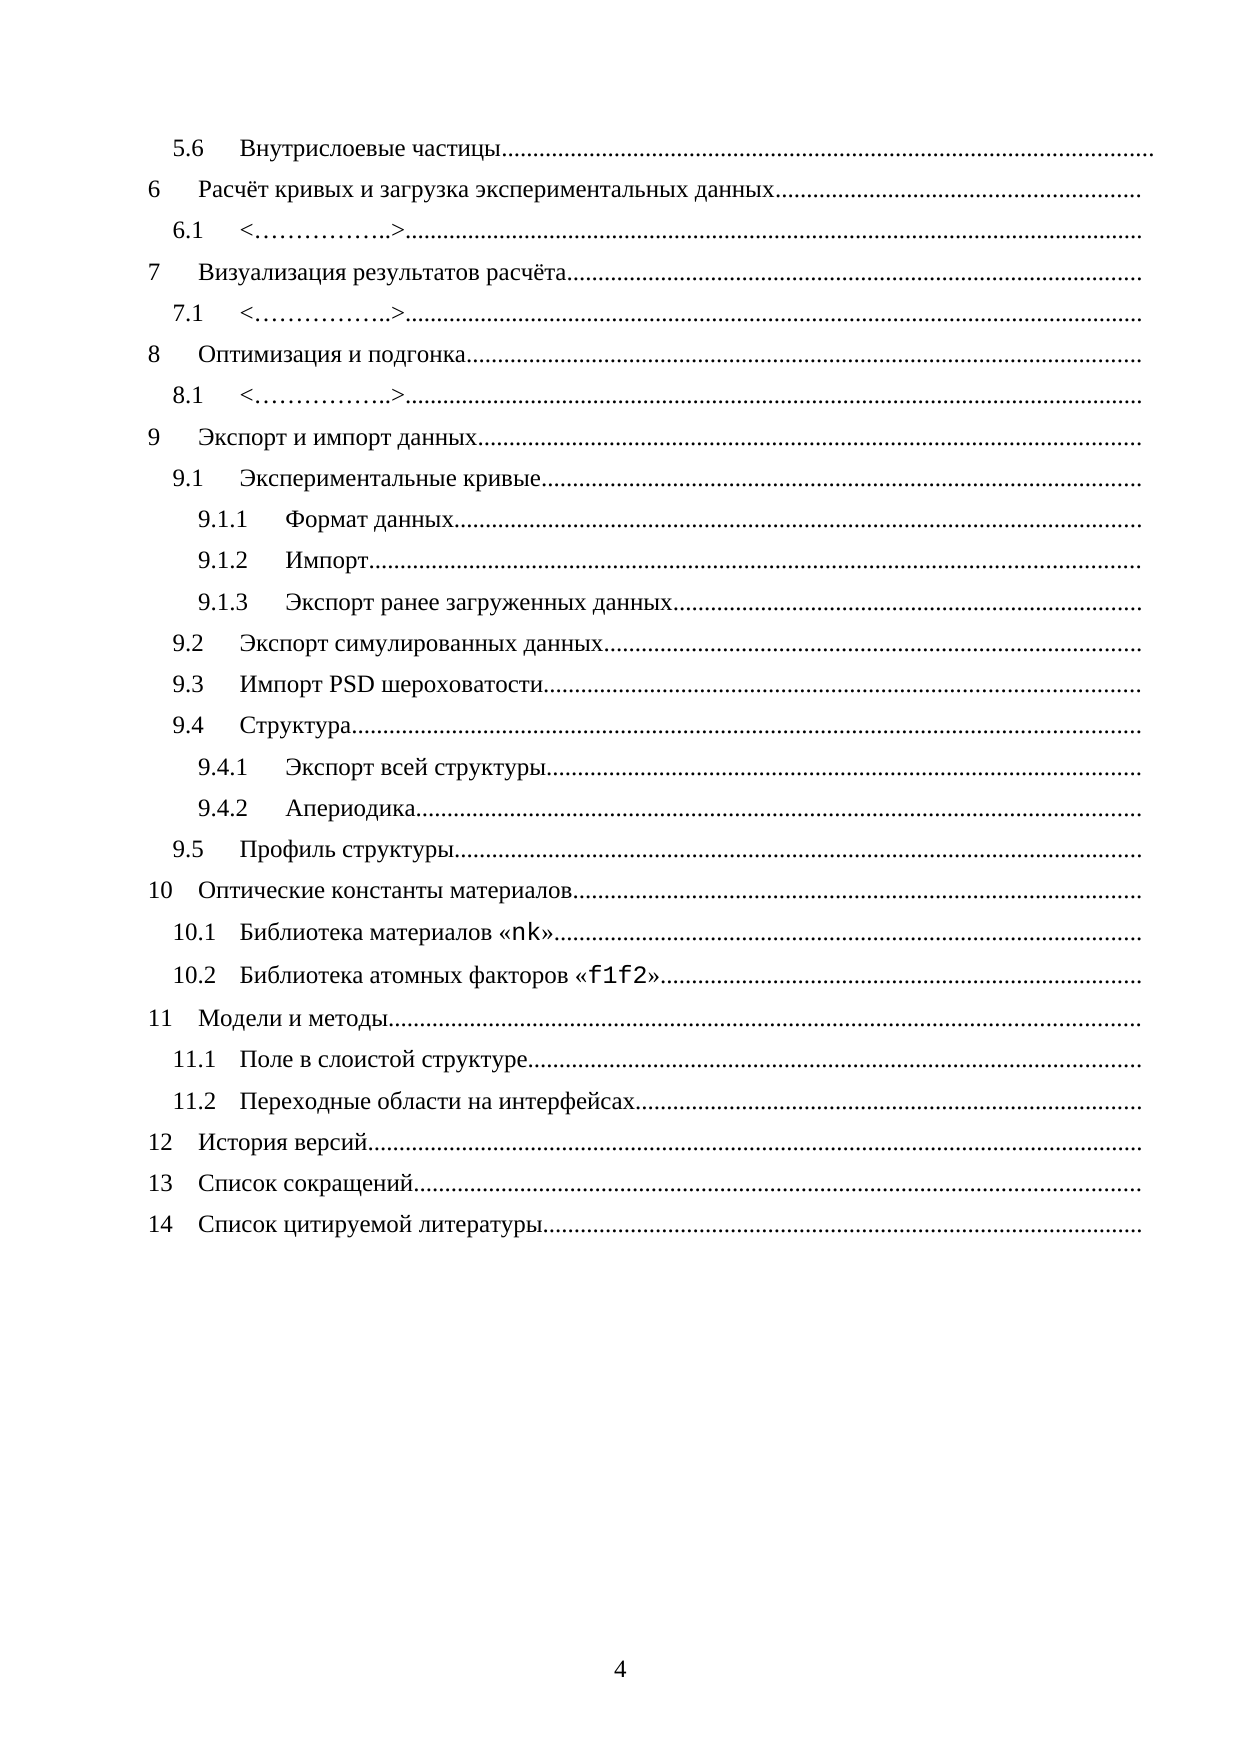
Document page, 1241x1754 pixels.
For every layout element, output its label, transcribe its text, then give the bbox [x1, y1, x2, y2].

text 8 Оптимизация и подгонка 102 [148, 339, 1093, 368]
text 9.4 Структура 111 [172, 710, 1093, 739]
text 9.1.1 Формат данных 104 [198, 504, 1093, 533]
text 6.1 <……………..> 102 [172, 215, 1093, 244]
text 9.2 Экспорт симулированных данных 107 [172, 628, 1093, 657]
text 5.6 Внутрислоевые частицы 99 [172, 133, 1093, 162]
text 7 Визуализация результатов расчёта 102 [148, 257, 1093, 285]
text 9.1.3 Экспорт ранее загруженных данных 106 [198, 587, 1093, 615]
text 9.4.2 Апериодика 112 [198, 793, 1093, 822]
text 10 Оптические константы материалов 119 [148, 875, 1093, 904]
text 9.5 Профиль структуры 115 [172, 834, 1093, 863]
text 13 Список сокращений 129 [148, 1168, 1093, 1197]
text 11 Модели и методы 123 [148, 1003, 1093, 1032]
text 8.1 <……………..> 102 [172, 380, 1093, 409]
text 7.1 <……………..> 102 [172, 298, 1093, 327]
text 9.4.1 Экспорт всей структуры 111 [198, 752, 1093, 780]
text 9.3 Импорт PSD шероховатости 110 [172, 669, 1093, 698]
text 6 Расчёт кривых и загрузка экспериментальных данных 102 [148, 174, 1093, 203]
text 9 Экспорт и импорт данных 103 [148, 422, 1093, 450]
text 10.2 Библиотека атомных факторов «f1f2» 121 [172, 960, 1093, 991]
text 9.1.2 Импорт 105 [198, 545, 1093, 574]
text 11.2 Переходные области на интерфейсах 126 [172, 1086, 1093, 1114]
text 12 История версий 127 [148, 1127, 1093, 1156]
text 9.1 Экспериментальные кривые 103 [172, 463, 1093, 492]
text 10.1 Библиотека материалов «nk» 119 [172, 917, 1093, 947]
text 11.1 Поле в слоистой структуре 123 [172, 1044, 1093, 1073]
text 14 Список цитируемой литературы 130 [148, 1209, 1093, 1238]
